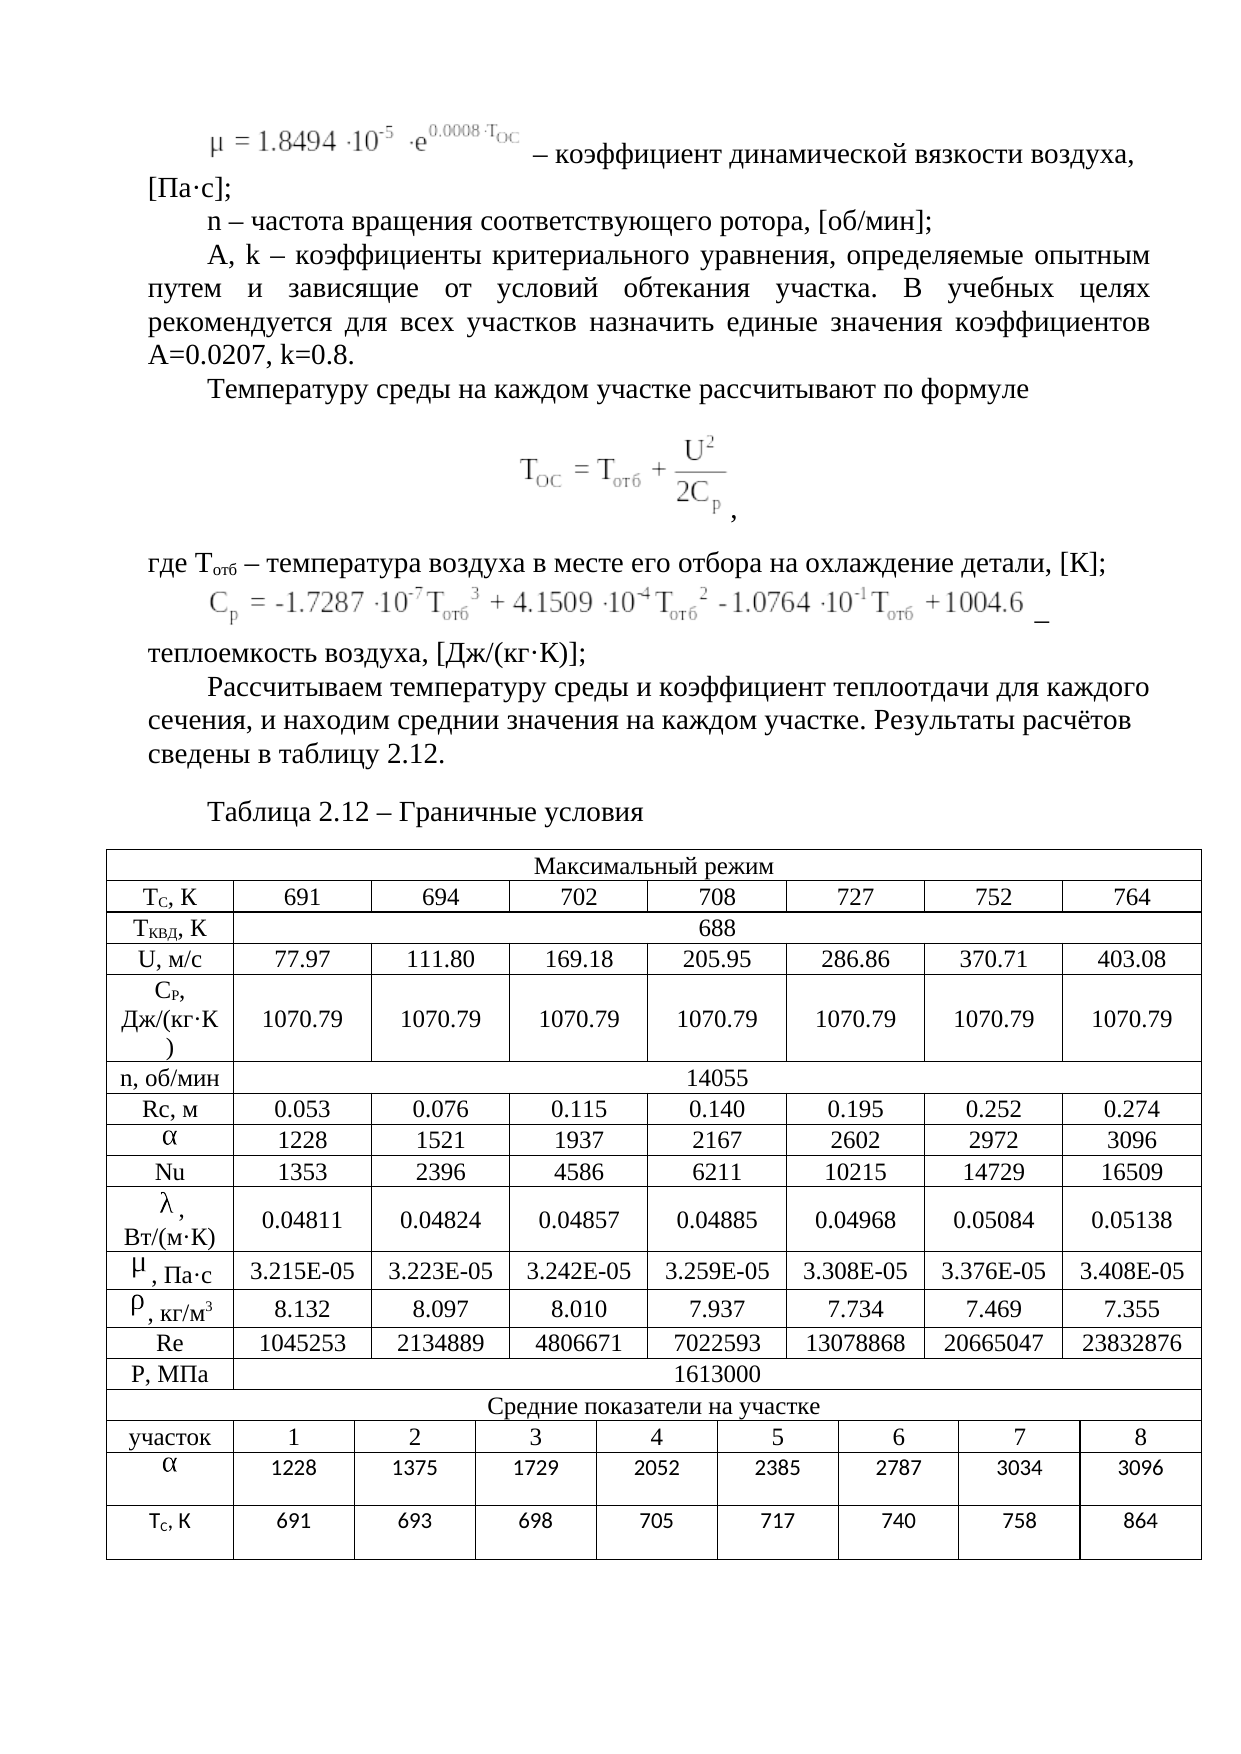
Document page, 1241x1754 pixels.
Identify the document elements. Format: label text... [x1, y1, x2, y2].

table_cell 6211 [648, 1156, 786, 1186]
text n – частота вращения соответствующего ротора, [об/мин]; [148, 203, 1152, 237]
table_cell 20665047 [925, 1328, 1062, 1358]
table_cell U, м/с [107, 944, 233, 974]
text – теплоемкость воздуха, [Дж/(кг·К)]; [148, 579, 1152, 669]
table_cell 1070.79 [648, 975, 786, 1061]
table_cell 1375 [355, 1453, 475, 1505]
table_cell 3 [476, 1421, 596, 1452]
table_cell 0.05084 [925, 1187, 1062, 1251]
table_cell 864 [1081, 1506, 1201, 1559]
table_cell 5 [718, 1421, 838, 1452]
text Таблица 2.12 – Граничные условия [148, 794, 1152, 828]
table_cell 764 [1063, 881, 1201, 911]
table_cell 7.734 [787, 1290, 924, 1327]
table_cell 205.95 [648, 944, 786, 974]
table_cell 0.274 [1063, 1094, 1201, 1124]
table_cell , Па·с [107, 1252, 233, 1289]
table_cell CР, Дж/(кг·К) [107, 975, 233, 1061]
text Рассчитываем температуру среды и коэффициент теплоотдачи для каждого сечения, и находим среднии значения на каждом участке. Результаты расчётов сведены в таблицу 2.12. [148, 669, 1152, 769]
table_cell 1070.79 [372, 975, 509, 1061]
text A, k – коэффициенты критериального уравнения, определяемые опытным путем и зависящие от условий обтекания участка. В учебных целях рекомендуется для всех участков назначить единые значения коэффициентов A=0.0207, k=0.8. [148, 237, 1152, 371]
table_cell 0.076 [372, 1094, 509, 1124]
table_cell 708 [648, 881, 786, 911]
table_cell 6 [839, 1421, 958, 1452]
table_cell 370.71 [925, 944, 1062, 974]
table_cell 2385 [718, 1453, 838, 1505]
table_cell 14055 [234, 1062, 1201, 1092]
text где Тотб – температура воздуха в месте его отбора на охлаждение детали, [К]; [148, 546, 1152, 579]
table_cell 1 [234, 1421, 354, 1452]
table_cell 727 [787, 881, 924, 911]
table_cell 3096 [1081, 1453, 1201, 1505]
table_cell Средние показатели на участке [107, 1390, 1201, 1420]
table_cell 286.86 [787, 944, 924, 974]
text – коэффициент динамической вязкости воздуха, [Па·с]; [148, 118, 1152, 203]
table_cell 77.97 [234, 944, 371, 974]
table_cell 1521 [372, 1125, 509, 1155]
table_cell 1729 [476, 1453, 596, 1505]
table_cell 13078868 [787, 1328, 924, 1358]
table_header Максимальный режим [107, 850, 1201, 880]
text , [148, 429, 1107, 525]
table_cell Nu [107, 1156, 233, 1186]
table_cell 7.937 [648, 1290, 786, 1327]
table_cell 691 [234, 881, 371, 911]
table_cell ТС, К [107, 1506, 233, 1559]
table_cell 3.376E-05 [925, 1252, 1062, 1289]
table_cell 717 [718, 1506, 838, 1559]
table_cell 0.195 [787, 1094, 924, 1124]
table_cell 2602 [787, 1125, 924, 1155]
table_cell 4586 [510, 1156, 647, 1186]
table_cell 702 [510, 881, 647, 911]
table_cell 7022593 [648, 1328, 786, 1358]
table_cell 7 [959, 1421, 1079, 1452]
table_cell 111.80 [372, 944, 509, 974]
table_cell 23832876 [1063, 1328, 1201, 1358]
table_cell 3096 [1063, 1125, 1201, 1155]
table_cell n, об/мин [107, 1062, 233, 1092]
table_cell 8.132 [234, 1290, 371, 1327]
table_cell 4806671 [510, 1328, 647, 1358]
table_cell 1228 [234, 1125, 371, 1155]
table_cell [107, 1125, 233, 1155]
table_cell 1937 [510, 1125, 647, 1155]
table_cell 14729 [925, 1156, 1062, 1186]
table_cell 1045253 [234, 1328, 371, 1358]
table_cell 1070.79 [234, 975, 371, 1061]
table_cell 8.010 [510, 1290, 647, 1327]
table_cell 1070.79 [510, 975, 647, 1061]
table_cell 3.223E-05 [372, 1252, 509, 1289]
table_cell P, МПа [107, 1359, 233, 1389]
table_cell 3.259E-05 [648, 1252, 786, 1289]
table_cell 2134889 [372, 1328, 509, 1358]
table_cell 7.355 [1063, 1290, 1201, 1327]
table_cell 2972 [925, 1125, 1062, 1155]
table_cell 698 [476, 1506, 596, 1559]
table_cell 0.140 [648, 1094, 786, 1124]
table_cell 8 [1081, 1421, 1201, 1452]
table_cell 740 [839, 1506, 958, 1559]
table_cell Rc, м [107, 1094, 233, 1124]
table_cell 2167 [648, 1125, 786, 1155]
table_cell 0.252 [925, 1094, 1062, 1124]
table_cell 1070.79 [925, 975, 1062, 1061]
table_cell 0.053 [234, 1094, 371, 1124]
table_cell 2052 [597, 1453, 717, 1505]
table_cell 8.097 [372, 1290, 509, 1327]
table_cell 3.215E-05 [234, 1252, 371, 1289]
table_cell 0.04968 [787, 1187, 924, 1251]
table_cell 0.04811 [234, 1187, 371, 1251]
table_cell 705 [597, 1506, 717, 1559]
table_cell 3.408E-05 [1063, 1252, 1201, 1289]
table_cell 4 [597, 1421, 717, 1452]
text Температуру среды на каждом участке рассчитывают по формуле [148, 371, 1152, 404]
table_cell 752 [925, 881, 1062, 911]
table_cell 16509 [1063, 1156, 1201, 1186]
table_cell 169.18 [510, 944, 647, 974]
table_cell 1228 [234, 1453, 354, 1505]
table_cell Re [107, 1328, 233, 1358]
table_cell участок [107, 1421, 233, 1452]
table_cell 758 [959, 1506, 1079, 1559]
table_cell 688 [234, 913, 1201, 943]
table_cell 1070.79 [1063, 975, 1201, 1061]
table_cell 2787 [839, 1453, 958, 1505]
table_cell 3.242E-05 [510, 1252, 647, 1289]
table_cell 693 [355, 1506, 475, 1559]
table_cell 2 [355, 1421, 475, 1452]
table_cell ТКВД, К [107, 913, 233, 943]
table_cell 0.04885 [648, 1187, 786, 1251]
table_cell , кг/м3 [107, 1290, 233, 1327]
table_cell 403.08 [1063, 944, 1201, 974]
table_cell 7.469 [925, 1290, 1062, 1327]
table_cell 0.04857 [510, 1187, 647, 1251]
table_cell [107, 1453, 233, 1505]
table_cell 3.308E-05 [787, 1252, 924, 1289]
table_cell , Вт/(м·К) [107, 1187, 233, 1251]
table_cell 0.04824 [372, 1187, 509, 1251]
table_cell ТС, К [107, 881, 233, 911]
table_cell 0.05138 [1063, 1187, 1201, 1251]
table_cell 1353 [234, 1156, 371, 1186]
table_cell 3034 [959, 1453, 1079, 1505]
table_cell 2396 [372, 1156, 509, 1186]
table_cell 0.115 [510, 1094, 647, 1124]
table_cell 10215 [787, 1156, 924, 1186]
table_cell 691 [234, 1506, 354, 1559]
table_cell 1070.79 [787, 975, 924, 1061]
table_cell 1613000 [234, 1359, 1201, 1389]
table_cell 694 [372, 881, 509, 911]
